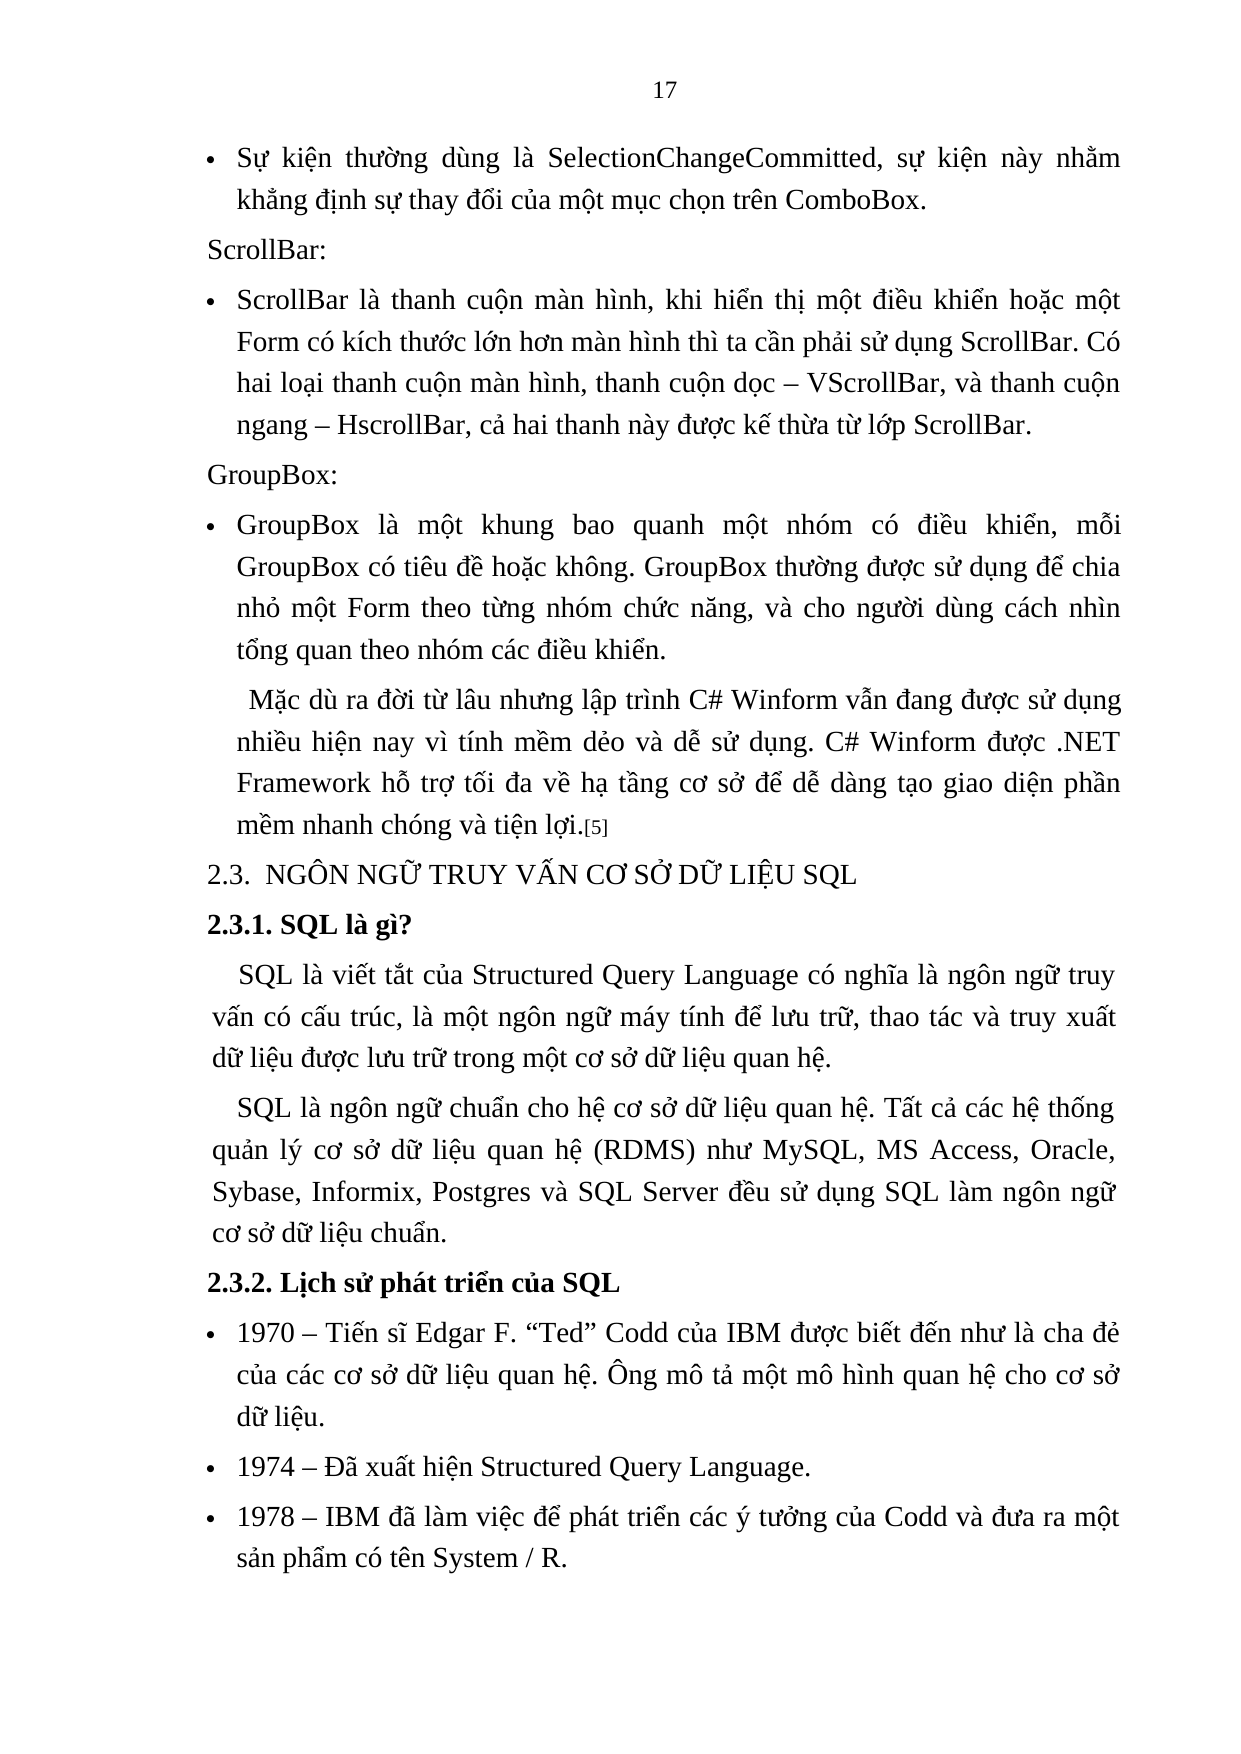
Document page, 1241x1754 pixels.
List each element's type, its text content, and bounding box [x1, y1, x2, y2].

list GroupBox là một khung bao quanh một nhóm có điều khiển, mỗi GroupBox có tiêu đề hoặc không. GroupBox thường được sử dụng để chia nhỏ một Form theo từng nhóm chức năng, và cho người dùng cách nhìn tổng quan theo nhóm các điều khiển. [207, 499, 1122, 666]
subtitle 2.3.2. Lịch sử phát triển của SQL [207, 1257, 1122, 1299]
text ScrollBar: [207, 224, 1122, 266]
text Mặc dù ra đời từ lâu nhưng lập trình C# Winform vẫn đang được sử dụng nhiều hiện nay vì tính mềm dẻo và dễ sử dụng. C# Winform được .NET Framework hỗ trợ tối đa về hạ tầng cơ sở để dễ dàng tạo giao diện phần mềm nhanh chóng và tiện lợi.[5] [207, 674, 1122, 841]
text SQL là viết tắt của Structured Query Language có nghĩa là ngôn ngữ truy vấn có cấu trúc, là một ngôn ngữ máy tính để lưu trữ, thao tác và truy xuất dữ liệu được lưu trữ trong một cơ sở dữ liệu quan hệ. [212, 949, 1117, 1074]
list Sự kiện thường dùng là SelectionChangeCommitted, sự kiện này nhằm khẳng định sự thay đổi của một mục chọn trên ComboBox. [207, 132, 1122, 216]
list ScrollBar là thanh cuộn màn hình, khi hiển thị một điều khiển hoặc một Form có kích thước lớn hơn màn hình thì ta cần phải sử dụng ScrollBar. Có hai loại thanh cuộn màn hình, thanh cuộn dọc – VScrollBar, và thanh cuộn ngang – HscrollBar, cả hai thanh này được kế thừa từ lớp ScrollBar. [207, 274, 1122, 441]
list 1974 – Đã xuất hiện Structured Query Language. [207, 1441, 1122, 1482]
text GroupBox: [207, 449, 1122, 491]
text SQL là ngôn ngữ chuẩn cho hệ cơ sở dữ liệu quan hệ. Tất cả các hệ thống quản lý cơ sở dữ liệu quan hệ (RDMS) như MySQL, MS Access, Oracle, Sybase, Informix, Postgres và SQL Server đều sử dụng SQL làm ngôn ngữ cơ sở dữ liệu chuẩn. [212, 1082, 1117, 1249]
list 1970 – Tiến sĩ Edgar F. “Ted” Codd của IBM được biết đến như là cha đẻ của các cơ sở dữ liệu quan hệ. Ông mô tả một mô hình quan hệ cho cơ sở dữ liệu. [207, 1307, 1122, 1432]
subtitle 2.3.1. SQL là gì? [207, 899, 1122, 941]
list 1978 – IBM đã làm việc để phát triển các ý tưởng của Codd và đưa ra một sản phẩm có tên System / R. [207, 1491, 1122, 1574]
subtitle 2.3. NGÔN NGỮ TRUY VẤN CƠ SỞ DỮ LIỆU SQL [207, 849, 1122, 891]
